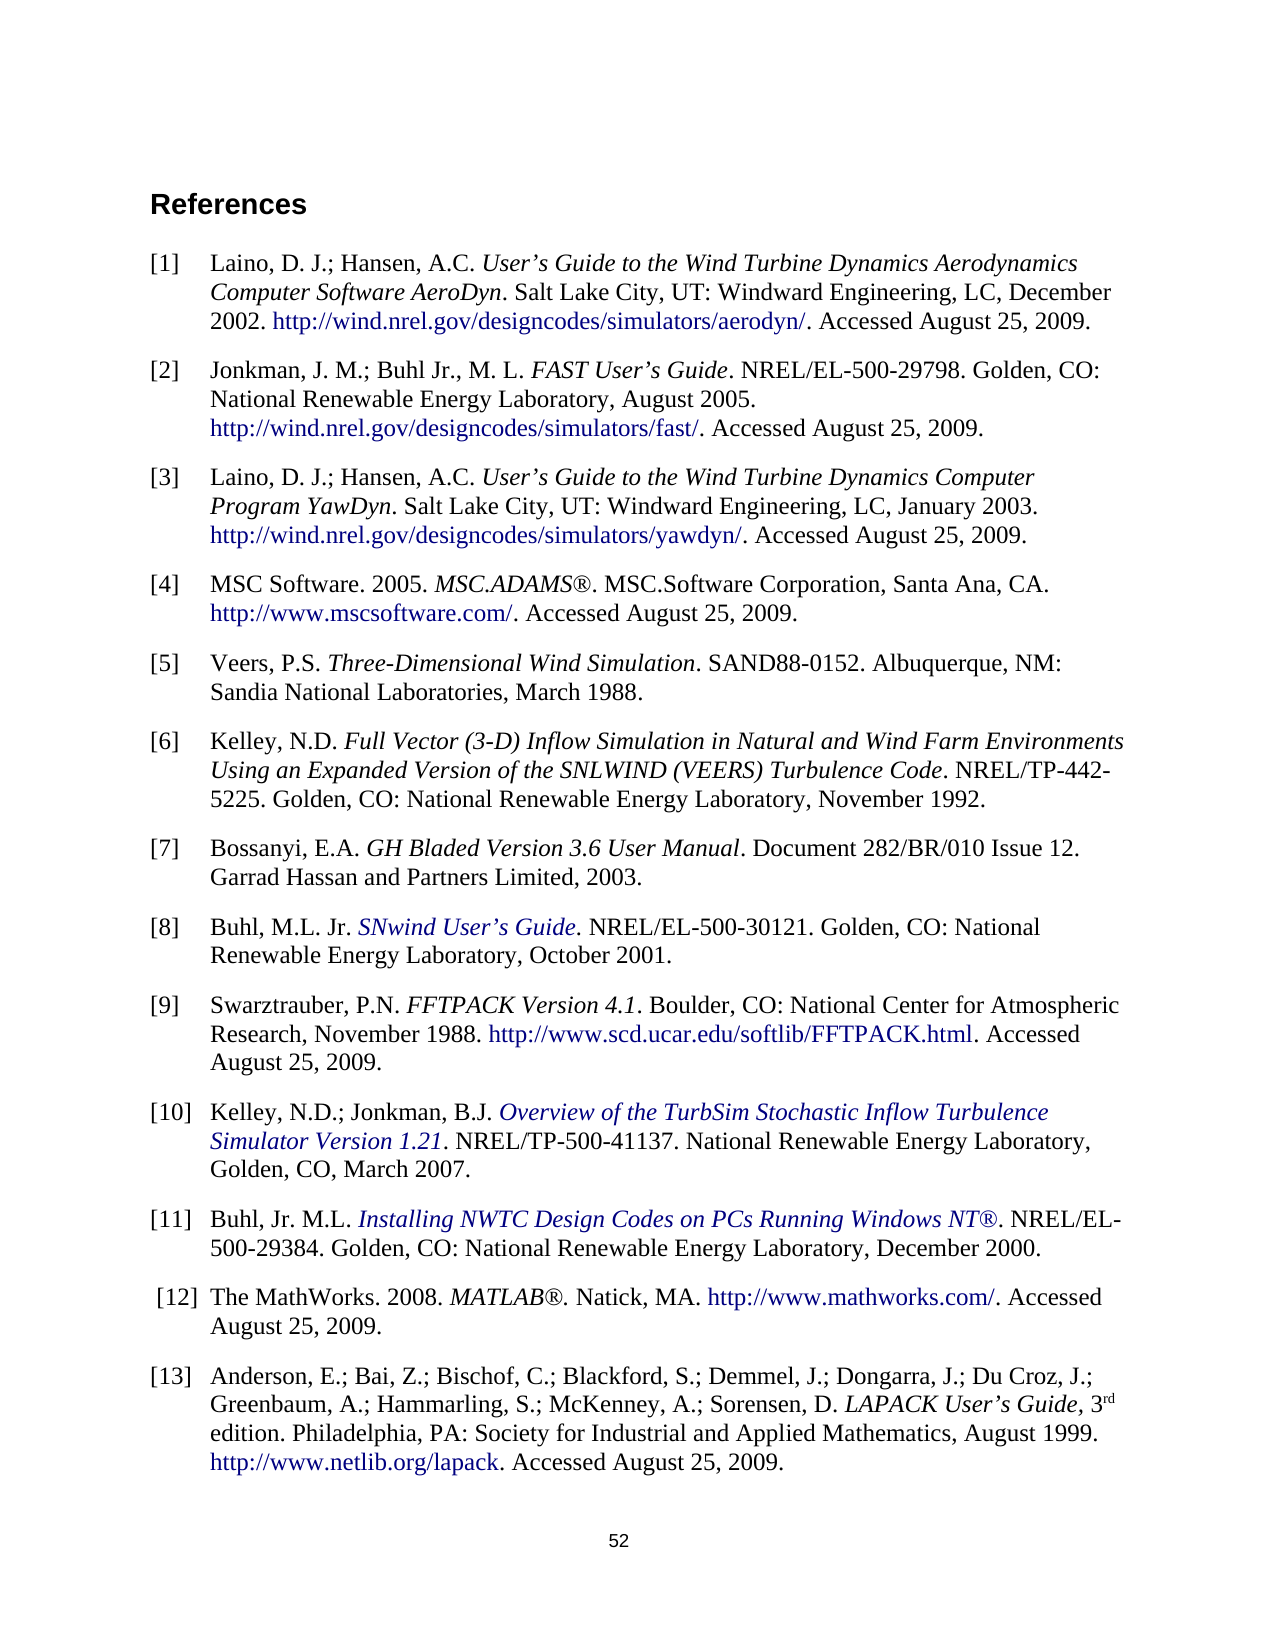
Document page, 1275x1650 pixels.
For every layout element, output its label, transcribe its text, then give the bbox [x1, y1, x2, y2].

text References [150, 187, 1125, 220]
text [2] Jonkman, J. M.; Buhl Jr., M. L. FAST User’s Guide. NREL/EL-500-29798. Golden, CO: National Renewable Energy Laboratory, August 2005. http://wind.nrel.gov/designcodes/simulators/fast/. Accessed August 25, 2009. [150, 355, 1125, 442]
text [8] Buhl, M.L. Jr. SNwind User’s Guide. NREL/EL-500-30121. Golden, CO: National Renewable Energy Laboratory, October 2001. [150, 912, 1125, 969]
text [3] Laino, D. J.; Hansen, A.C. User’s Guide to the Wind Turbine Dynamics Computer Program YawDyn. Salt Lake City, UT: Windward Engineering, LC, January 2003. http://wind.nrel.gov/designcodes/simulators/yawdyn/. Accessed August 25, 2009. [150, 462, 1125, 549]
text [6] Kelley, N.D. Full Vector (3-D) Inflow Simulation in Natural and Wind Farm Environments Using an Expanded Version of the SNLWIND (VEERS) Turbulence Code. NREL/TP-442-5225. Golden, CO: National Renewable Energy Laboratory, November 1992. [150, 726, 1125, 812]
text [12] The MathWorks. 2008. MATLAB®. Natick, . http://www.mathworks.com/. Accessed August 25, 2009. [150, 1282, 1125, 1340]
text [10] Kelley, N.D.; Jonkman, B.J. Overview of the TurbSim Stochastic Inflow Turbulence Simulator Version 1.21. NREL/TP-500-41137. National Renewable Energy Laboratory, Golden, CO, March 2007. [150, 1097, 1125, 1183]
text [7] Bossanyi, E.A. GH Bladed Version 3.6 User Manual. Document 282/BR/010 Issue 12. Garrad Hassan and Partners Limited, 2003. [150, 833, 1125, 891]
text [5] Veers, P.S. Three-Dimensional Wind Simulation. SAND88-0152. Albuquerque, NM: Sandia National Laboratories, March 1988. [150, 648, 1125, 705]
text [11] Buhl, Jr. M.L. Installing NWTC Design Codes on PCs Running Windows NT®. NREL/EL-500-29384. Golden, CO: National Renewable Energy Laboratory, December 2000. [150, 1204, 1125, 1262]
text [4] MSC Software. 2005. MSC.ADAMS®. MSC.Software Corporation, , http://www.mscsoftware.com/. Accessed August 25, 2009. [150, 569, 1125, 627]
text [1] Laino, D. J.; Hansen, A.C. User’s Guide to the Wind Turbine Dynamics Aerodynamics Computer Software AeroDyn. Salt Lake City, UT: Windward Engineering, LC, December 2002. http://wind.nrel.gov/designcodes/simulators/aerodyn/. Accessed August 25, 2009. [150, 248, 1125, 334]
